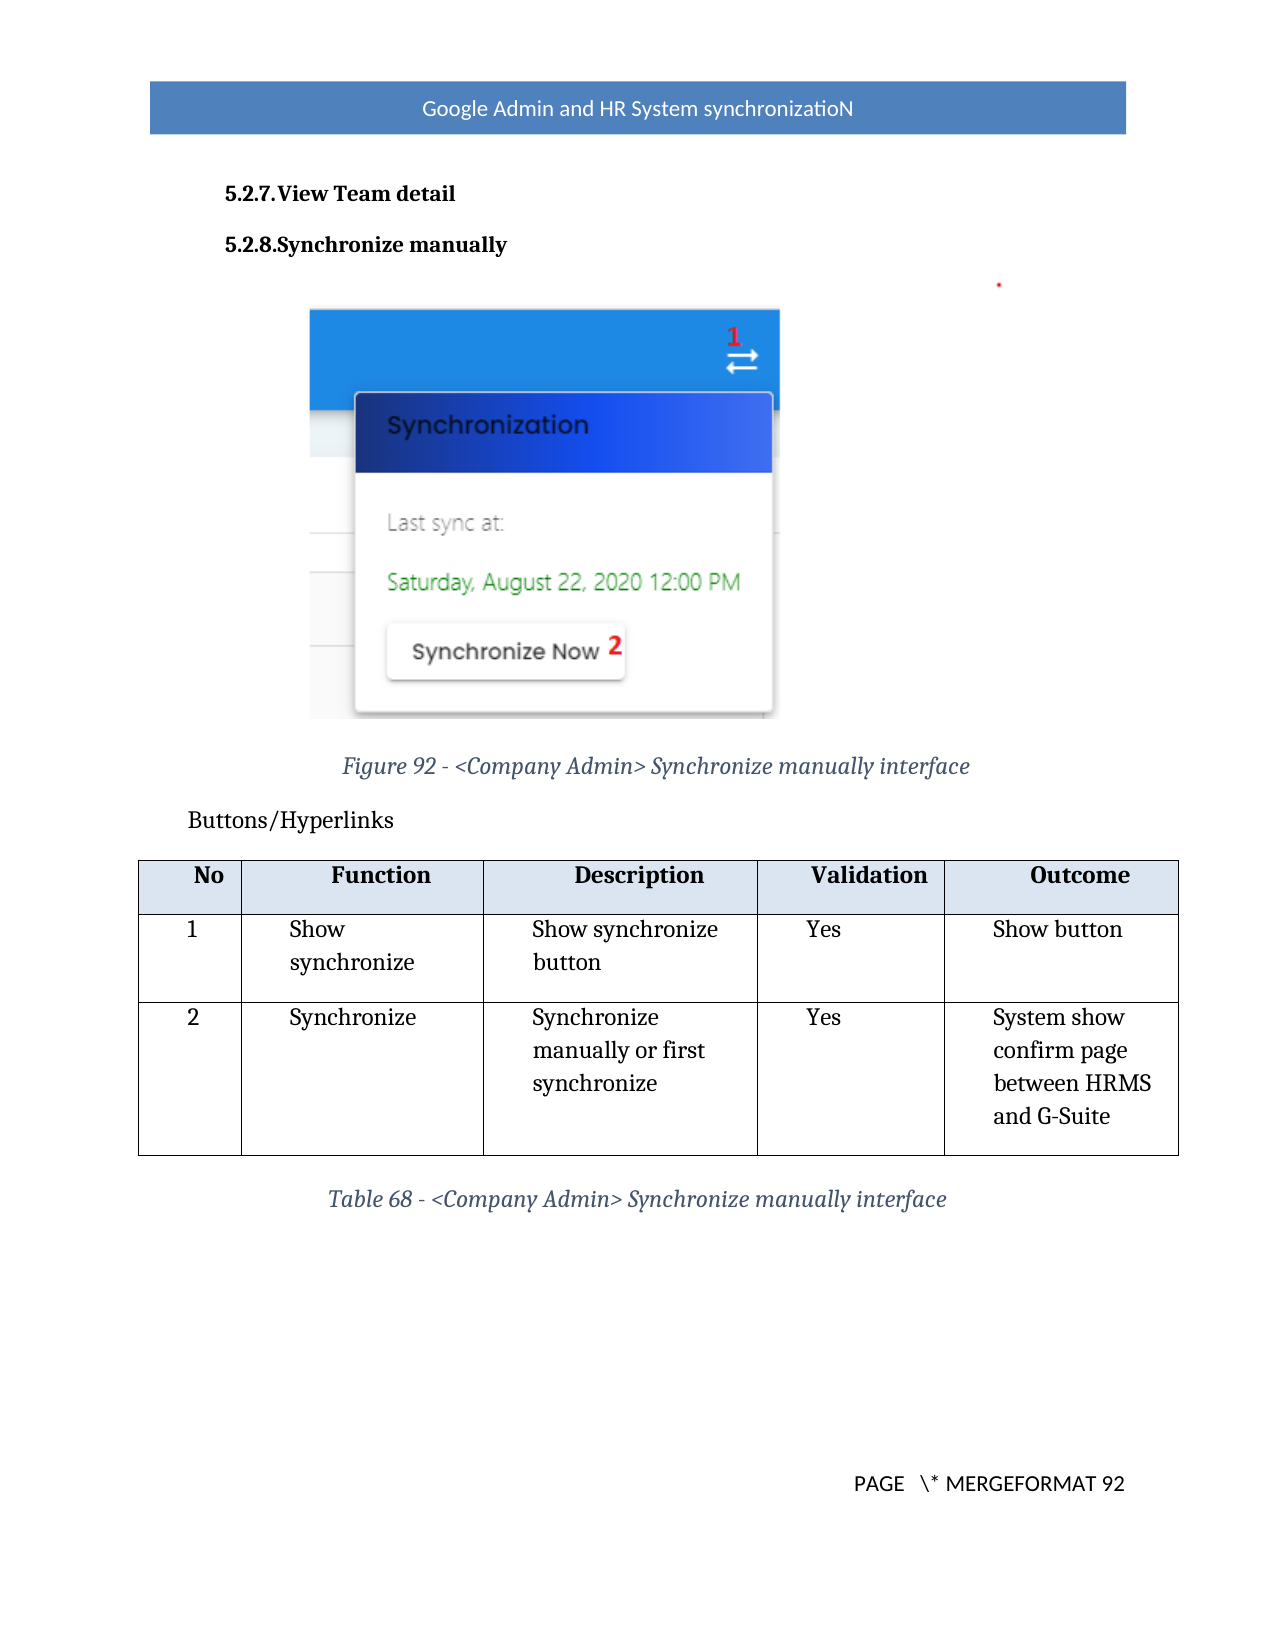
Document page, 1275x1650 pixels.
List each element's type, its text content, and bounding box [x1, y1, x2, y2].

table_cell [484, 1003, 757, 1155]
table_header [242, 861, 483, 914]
subtitle View Team detail [225, 181, 1125, 207]
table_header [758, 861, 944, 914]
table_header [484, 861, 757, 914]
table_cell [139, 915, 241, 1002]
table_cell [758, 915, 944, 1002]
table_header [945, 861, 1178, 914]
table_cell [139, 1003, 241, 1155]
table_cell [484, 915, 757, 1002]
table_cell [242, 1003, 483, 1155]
text Buttons/Hyperlinks [187, 806, 1125, 834]
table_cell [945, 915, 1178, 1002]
subtitle Synchronize manually [225, 232, 1125, 258]
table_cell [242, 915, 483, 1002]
picture [309, 282, 1003, 719]
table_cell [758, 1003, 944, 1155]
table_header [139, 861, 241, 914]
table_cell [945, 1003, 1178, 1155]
